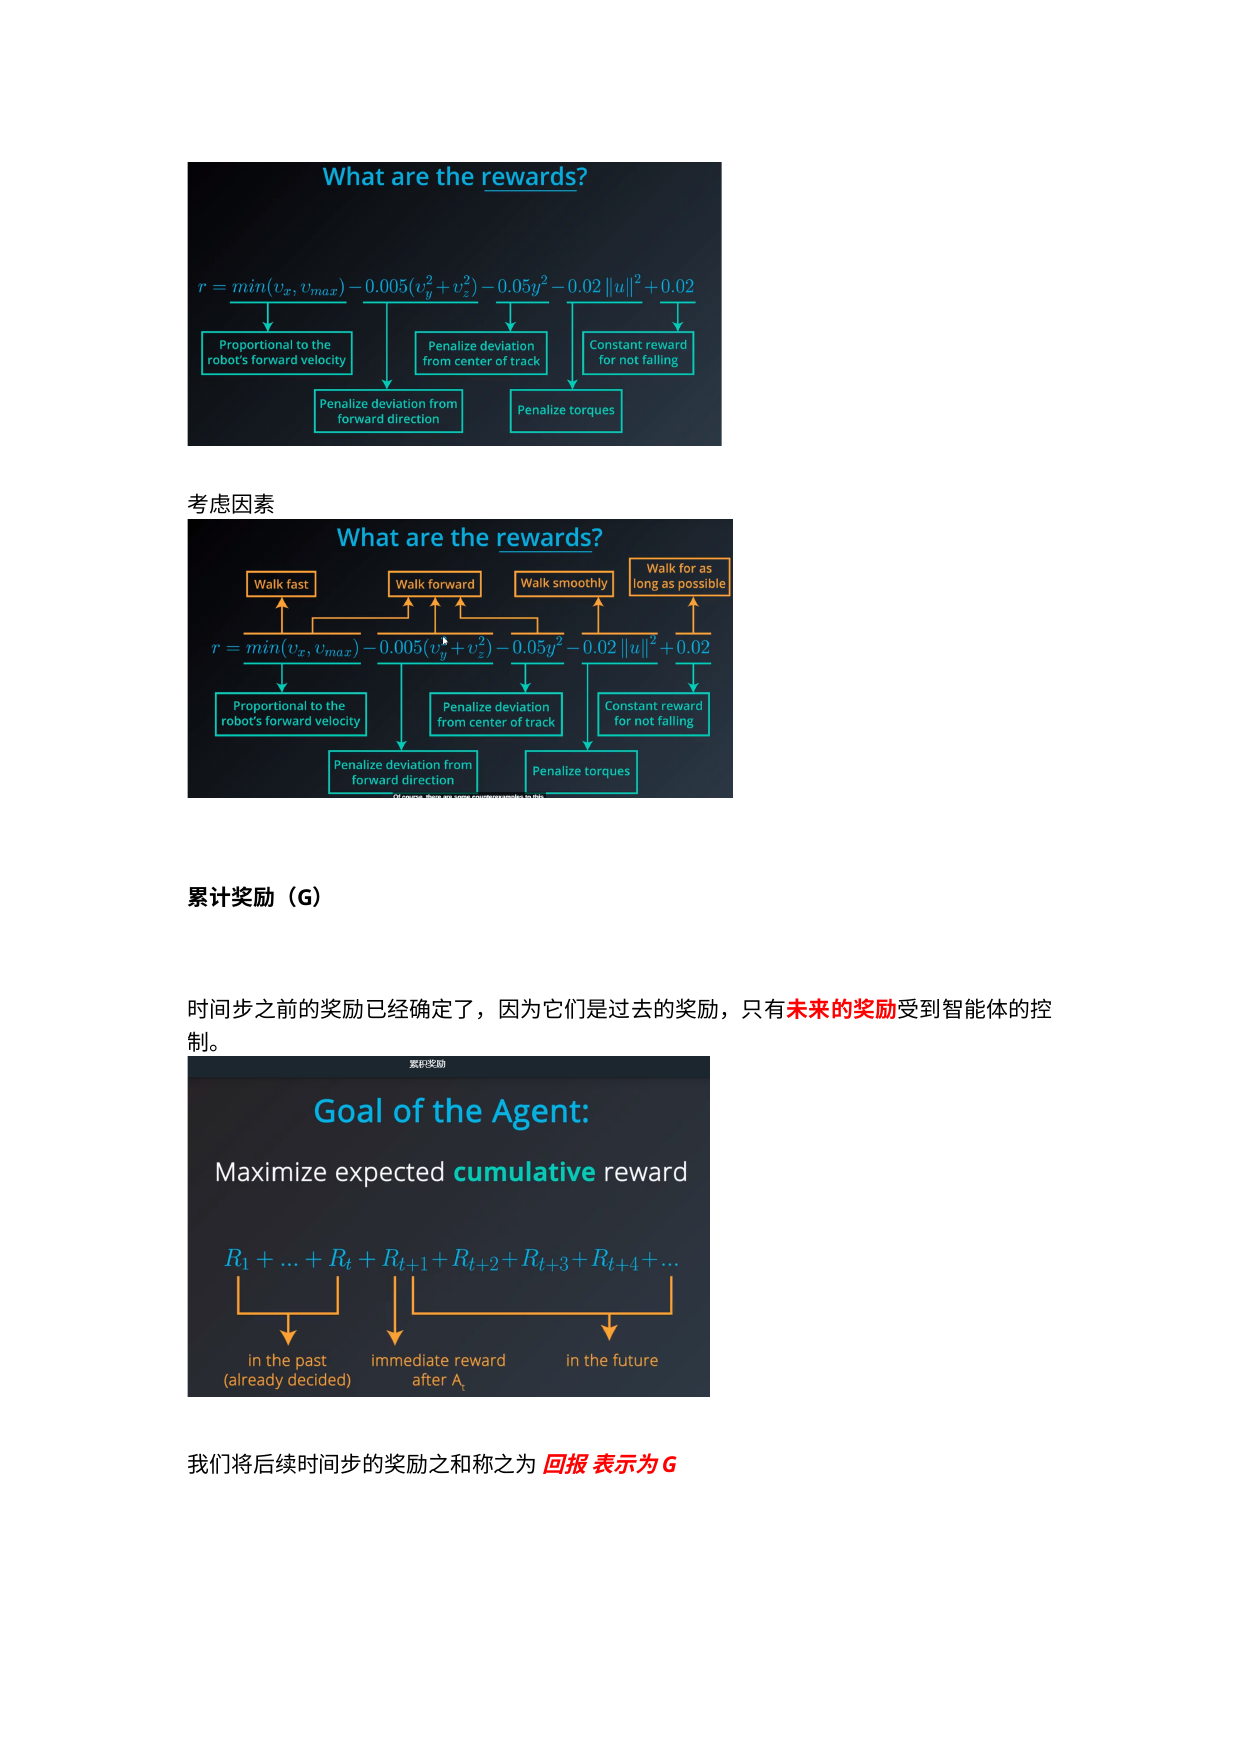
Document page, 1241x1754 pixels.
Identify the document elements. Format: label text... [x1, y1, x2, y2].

picture [187, 519, 733, 798]
picture [187, 1056, 710, 1397]
picture [187, 162, 722, 446]
text 我们将后续时间步的奖励之和称之为 回报 表示为 G [187, 1447, 1053, 1479]
text 考虑因素 [187, 487, 1053, 519]
text 时间步之前的奖励已经确定了，因为它们是过去的奖励，只有未来的奖励受到智能体的控制。 [187, 992, 1053, 1057]
subtitle 累计奖励（G） [187, 880, 1053, 912]
